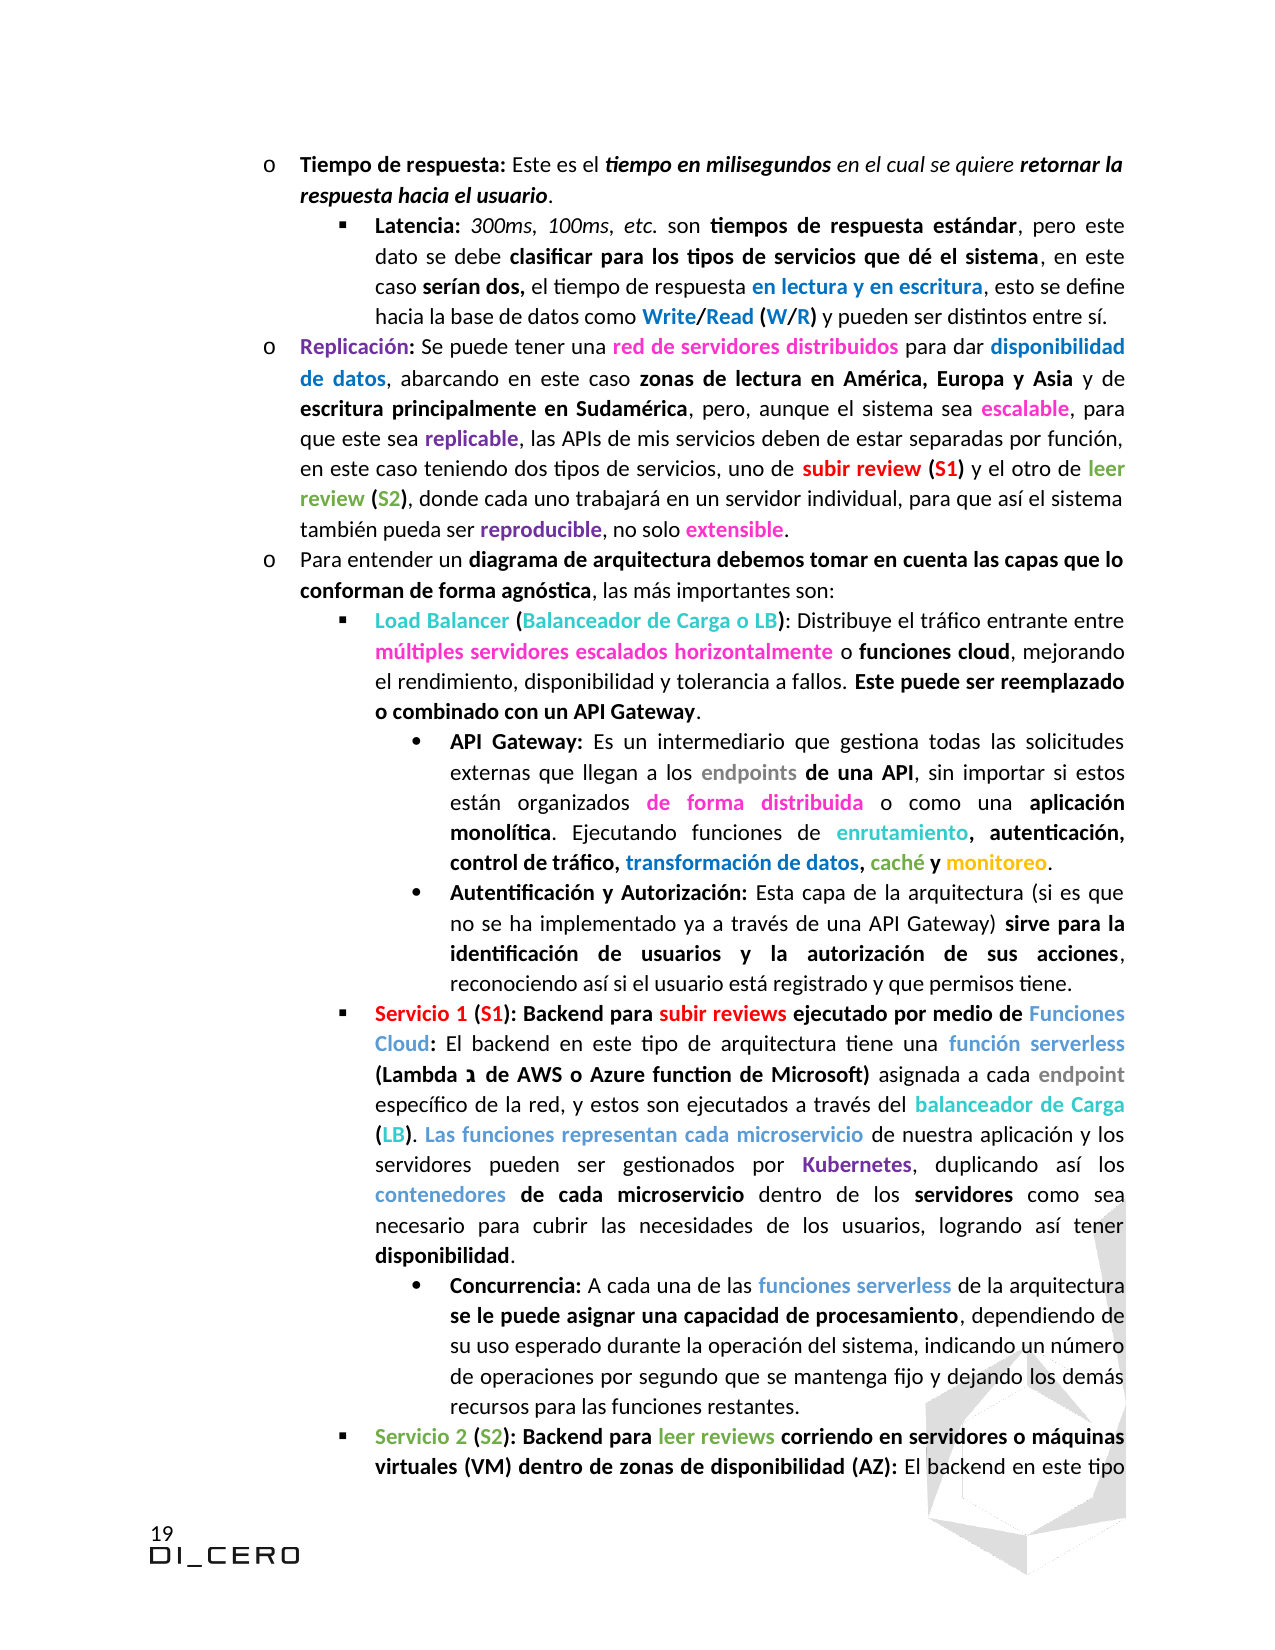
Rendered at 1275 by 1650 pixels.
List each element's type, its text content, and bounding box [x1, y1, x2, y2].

list Servicio 1 (S1): Backend para subir reviews ejecutado por medio de Funciones Cloud: El backend en este tipo de arquitectura tiene una función serverless (Lambda ג de AWS o Azure function de Microsoft) asignada a cada endpoint específico de la red, y estos son ejecutados a través del balanceador de Carga (LB). Las funciones representan cada microservicio de nuestra aplicación y los servidores pueden ser gestionados por Kubernetes, duplicando así los contenedores de cada microservicio dentro de los servidores como sea necesario para cubrir las necesidades de los usuarios, logrando así tener disponibilidad. [337, 999, 1125, 1269]
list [337, 1422, 1125, 1480]
list Autentificación y Autorización: Esta capa de la arquitectura (si es que no se ha implementado ya a través de una API Gateway) sirve para la identificación de usuarios y la autorización de sus acciones, reconociendo así si el usuario está registrado y que permisos tiene. [412, 878, 1125, 997]
list Load Balancer (Balanceador de Carga o LB): Distribuye el tráfico entrante entre múltiples servidores escalados horizontalmente o funciones cloud, mejorando el rendimiento, disponibilidad y tolerancia a fallos. Este puede ser reemplazado o combinado con un API Gateway. [337, 607, 1125, 725]
picture [925, 1198, 1126, 1575]
list Para entender un diagrama de arquitectura debemos tomar en cuenta las capas que lo conforman de forma agnóstica, las más importantes son: [262, 545, 1125, 604]
picture [150, 1547, 299, 1567]
list Latencia: 300ms, 100ms, etc. son tiempos de respuesta estándar, pero este dato se debe clasificar para los tipos de servicios que dé el sistema, en este caso serían dos, el tiempo de respuesta en lectura y en escritura, esto se define hacia la base de datos como Write/Read (W/R) y pueden ser distintos entre sí. [337, 212, 1125, 330]
list API Gateway: Es un intermediario que gestiona todas las solicitudes externas que llegan a los endpoints de una API, sin importar si estos están organizados de forma distribuida o como una aplicación monolítica. Ejecutando funciones de enrutamiento, autenticación, control de tráfico, transformación de datos, caché y monitoreo. [412, 727, 1125, 876]
list Concurrencia: A cada una de las funciones serverless de la arquitectura se le puede asignar una capacidad de procesamiento, dependiendo de su uso esperado durante la operación del sistema, indicando un número de operaciones por segundo que se mantenga fijo y dejando los demás recursos para las funciones restantes. [412, 1271, 1125, 1420]
list Tiempo de respuesta: Este es el tiempo en milisegundos en el cual se quiere retornar la respuesta hacia el usuario. [262, 150, 1125, 209]
list Replicación: Se puede tener una red de servidores distribuidos para dar disponibilidad de datos, abarcando en este caso zonas de lectura en América, Europa y Asia y de escritura principalmente en Sudamérica, pero, aunque el sistema sea escalable, para que este sea replicable, las APIs de mis servicios deben de estar separadas por función, en este caso teniendo dos tipos de servicios, uno de subir review (S1) y el otro de leer review (S2), donde cada uno trabajará en un servidor individual, para que así el sistema también pueda ser reproducible, no solo extensible. [262, 332, 1125, 543]
